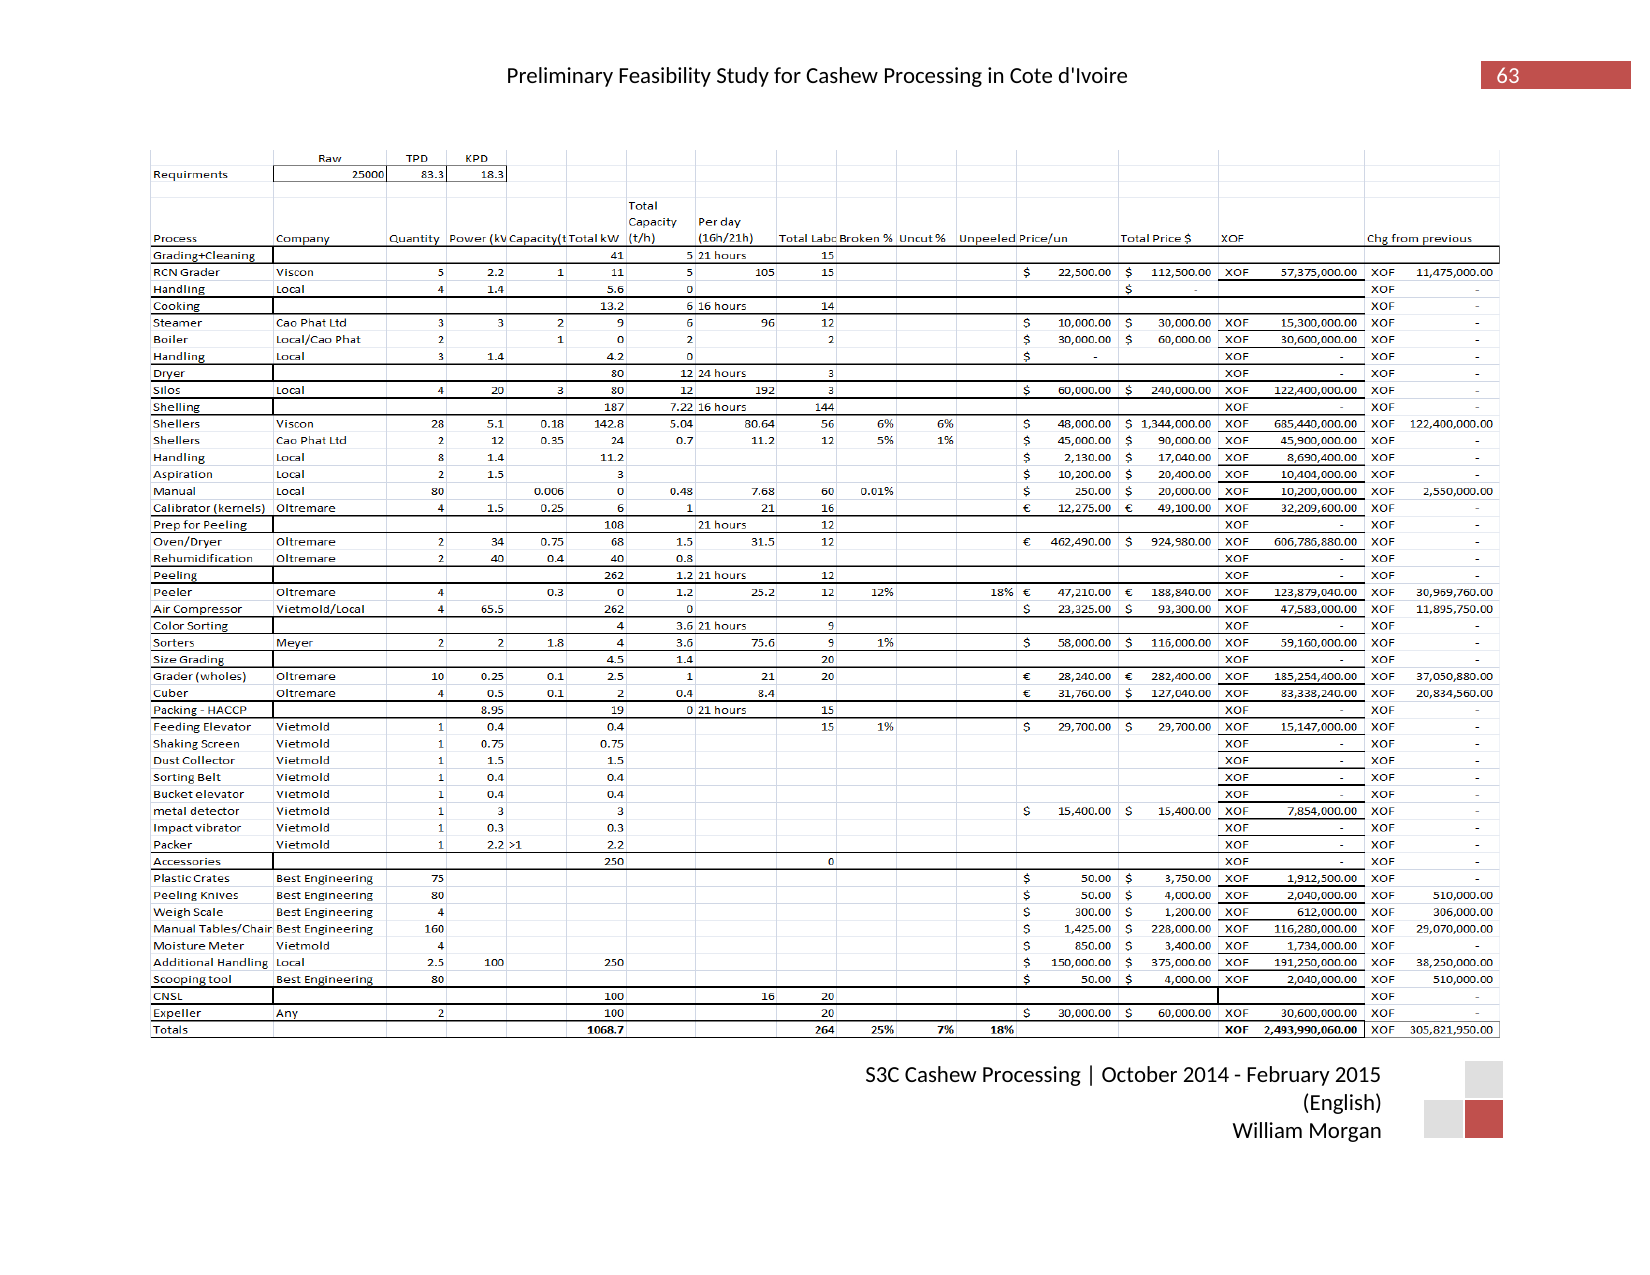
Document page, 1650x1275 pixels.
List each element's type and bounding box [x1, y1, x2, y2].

picture [150, 150, 1500, 1038]
